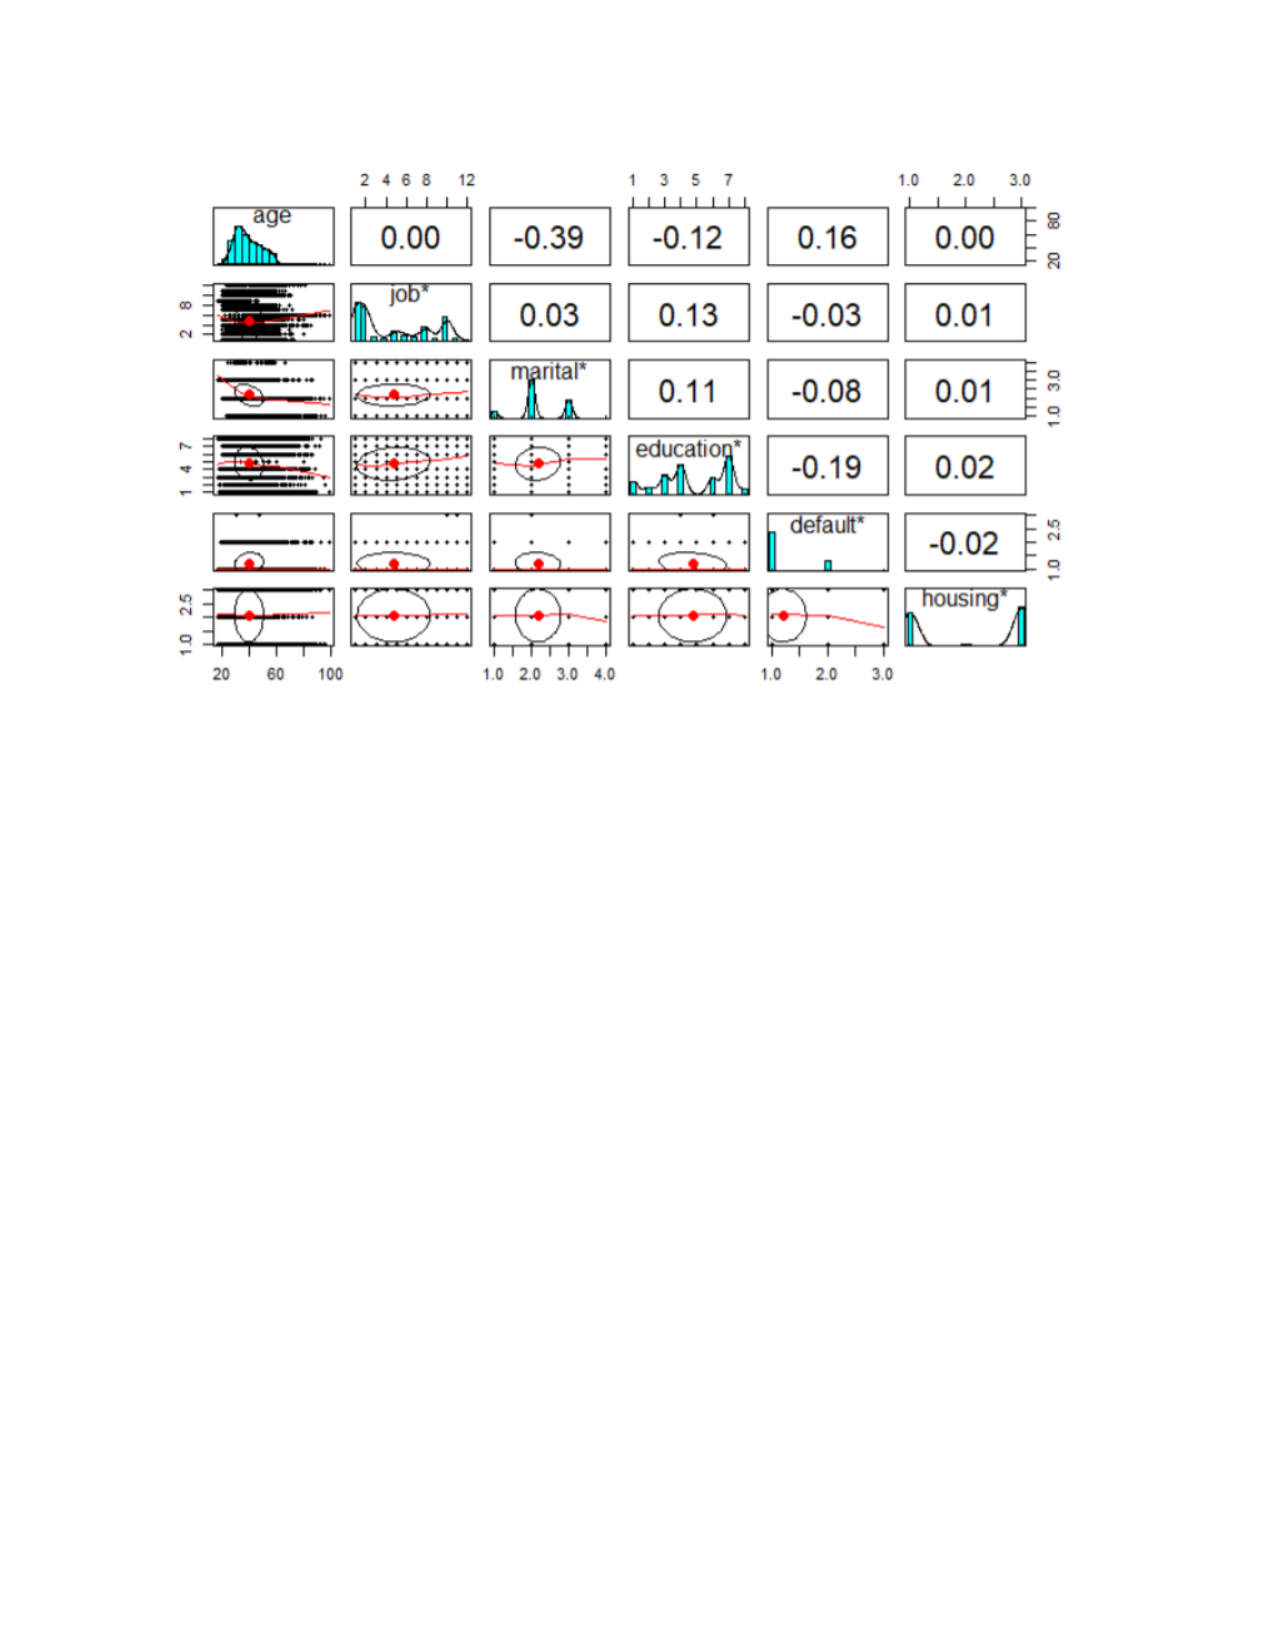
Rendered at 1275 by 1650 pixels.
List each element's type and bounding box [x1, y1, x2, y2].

picture [150, 150, 1108, 733]
